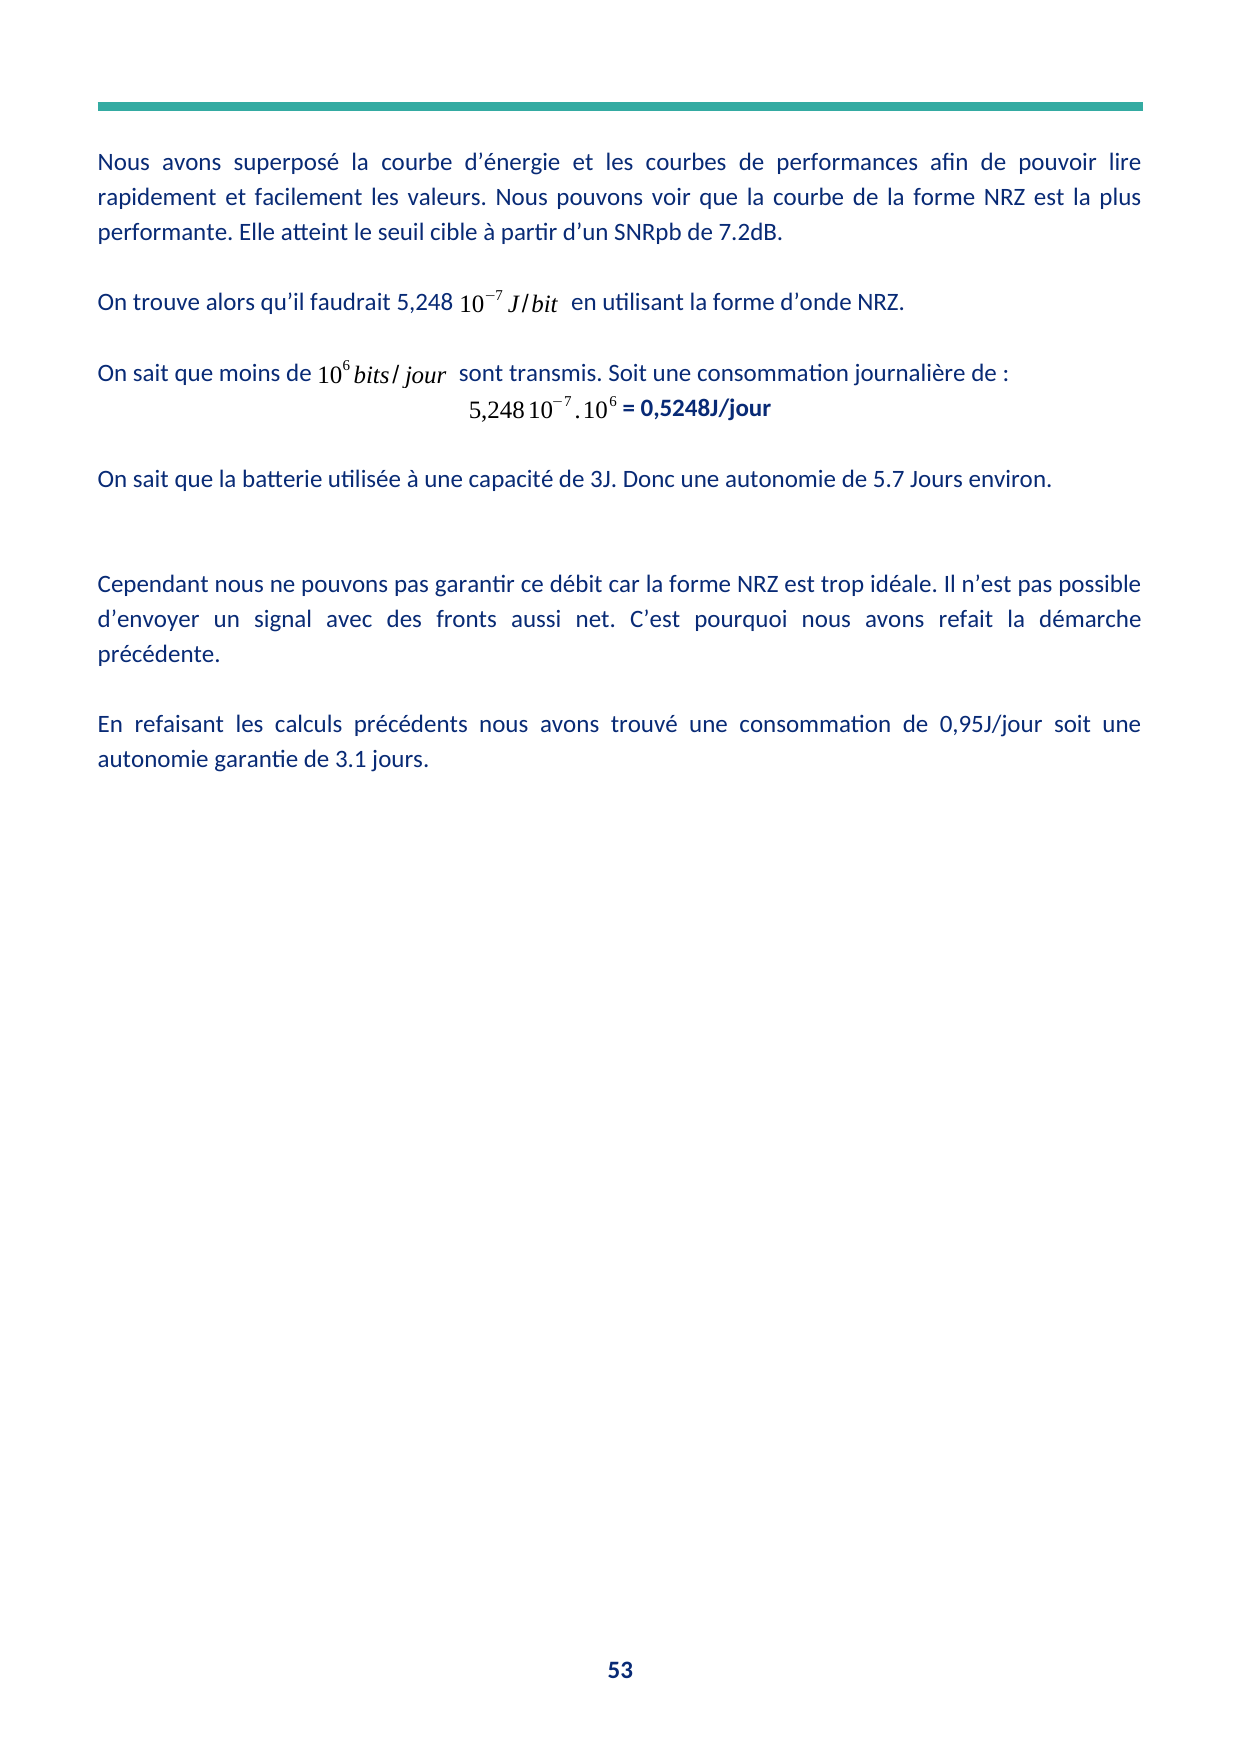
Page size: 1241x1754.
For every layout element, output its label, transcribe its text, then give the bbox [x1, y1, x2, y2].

text On trouve alors qu’il faudrait 5,248 en utilisant la forme d’onde NRZ. [97, 286, 1143, 317]
text Nous avons superposé la courbe d’énergie et les courbes de performances afin de pouvoir lire rapidement et facilement les valeurs. Nous pouvons voir que la courbe de la forme NRZ est la plus performante. Elle atteint le seuil cible à partir d’un SNRpb de 7.2dB. [97, 146, 1143, 247]
text = 0,5248J/jour [97, 392, 1143, 423]
text On sait que la batterie utilisée à une capacité de 3J. Donc une autonomie de 5.7 Jours environ. [97, 463, 1143, 493]
text En refaisant les calculs précédents nous avons trouvé une consommation de 0,95J/jour soit une autonomie garantie de 3.1 jours. [97, 708, 1143, 773]
text On sait que moins de sont transmis. Soit une consommation journalière de : [97, 357, 1143, 388]
text Cependant nous ne pouvons pas garantir ce débit car la forme NRZ est trop idéale. Il n’est pas possible d’envoyer un signal avec des fronts aussi net. C’est pourquoi nous avons refait la démarche précédente. [97, 568, 1143, 668]
